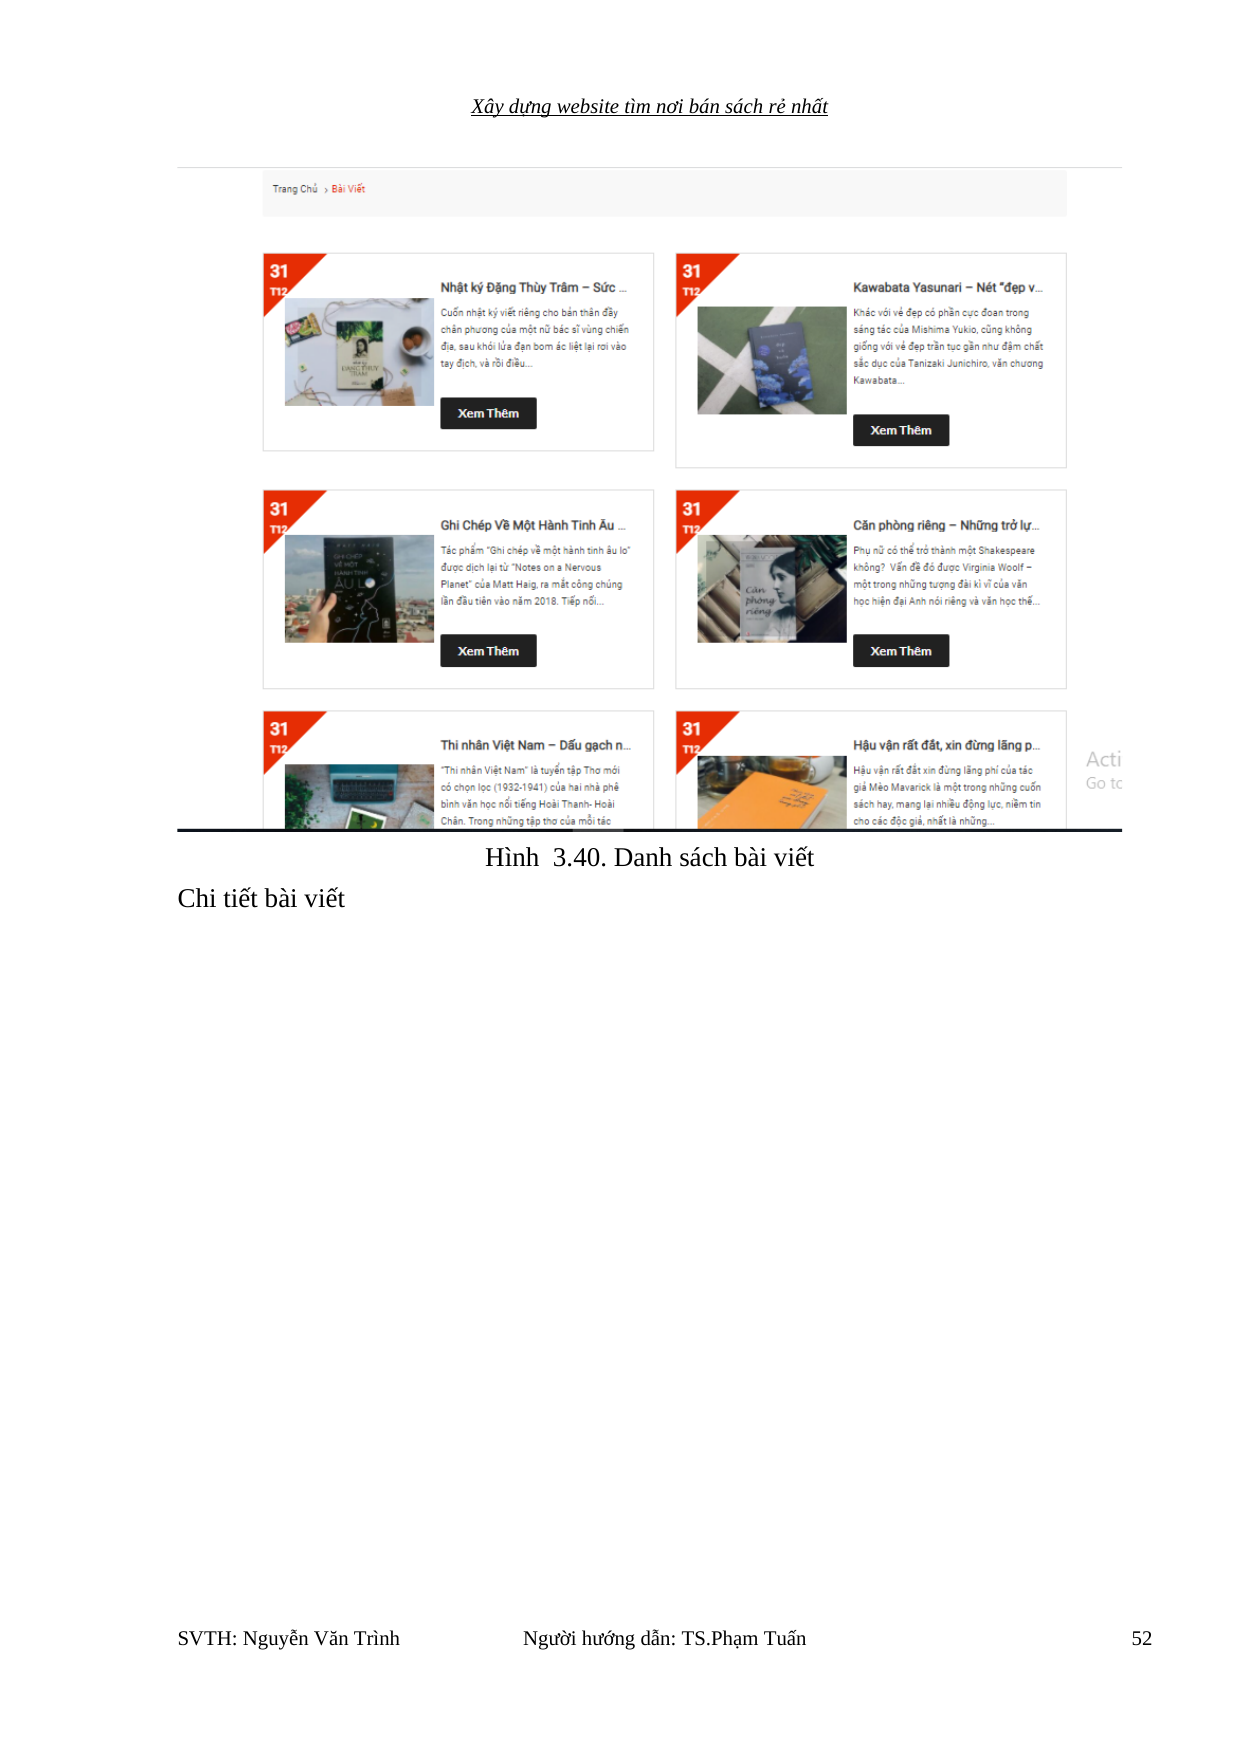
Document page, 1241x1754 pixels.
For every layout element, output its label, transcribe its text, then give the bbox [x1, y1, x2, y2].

text Chi tiết bài viết [177, 882, 1122, 913]
picture [177, 166, 1123, 832]
